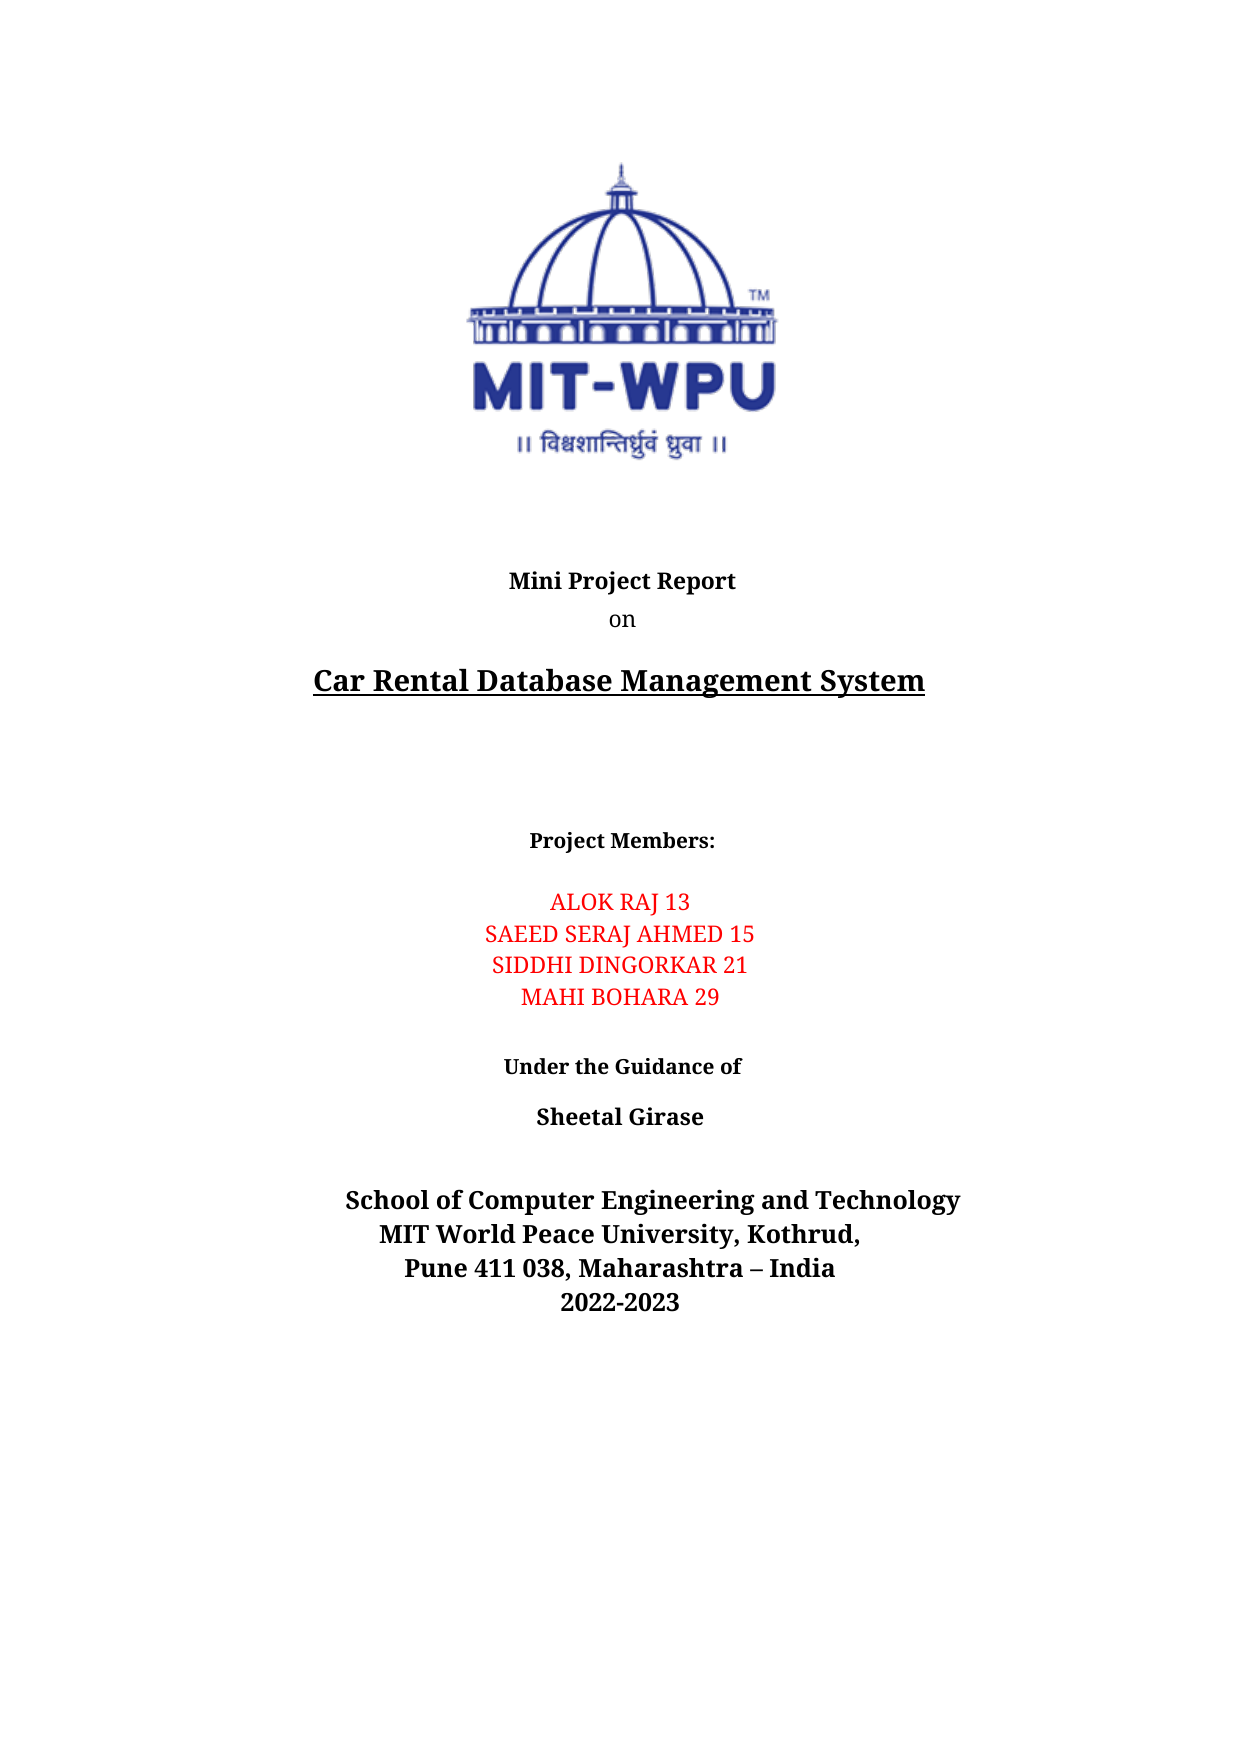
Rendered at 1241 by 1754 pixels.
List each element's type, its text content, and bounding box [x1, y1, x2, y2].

text on [221, 603, 1023, 634]
text Car Rental Database Management System [215, 660, 1023, 700]
text School of Computer Engineering and Technology [225, 1183, 1090, 1217]
text Under the Guidance of [221, 1052, 1023, 1080]
text MAHI BOHARA 29 [150, 981, 1090, 1012]
text Sheetal Girase [150, 1101, 1090, 1132]
text 2022-2023 [150, 1285, 1090, 1319]
text Mini Project Report [221, 564, 1023, 596]
text SIDDHI DINGORKAR 21 [150, 949, 1090, 981]
text SAEED SERAJ AHMED 15 [150, 918, 1090, 949]
text ALOK RAJ 13 [150, 886, 1090, 918]
text Project Members: [221, 826, 1023, 855]
text MIT World Peace University, Kothrud, [150, 1217, 1090, 1251]
picture [466, 155, 779, 468]
text Pune 411 038, Maharashtra – India [150, 1251, 1090, 1285]
